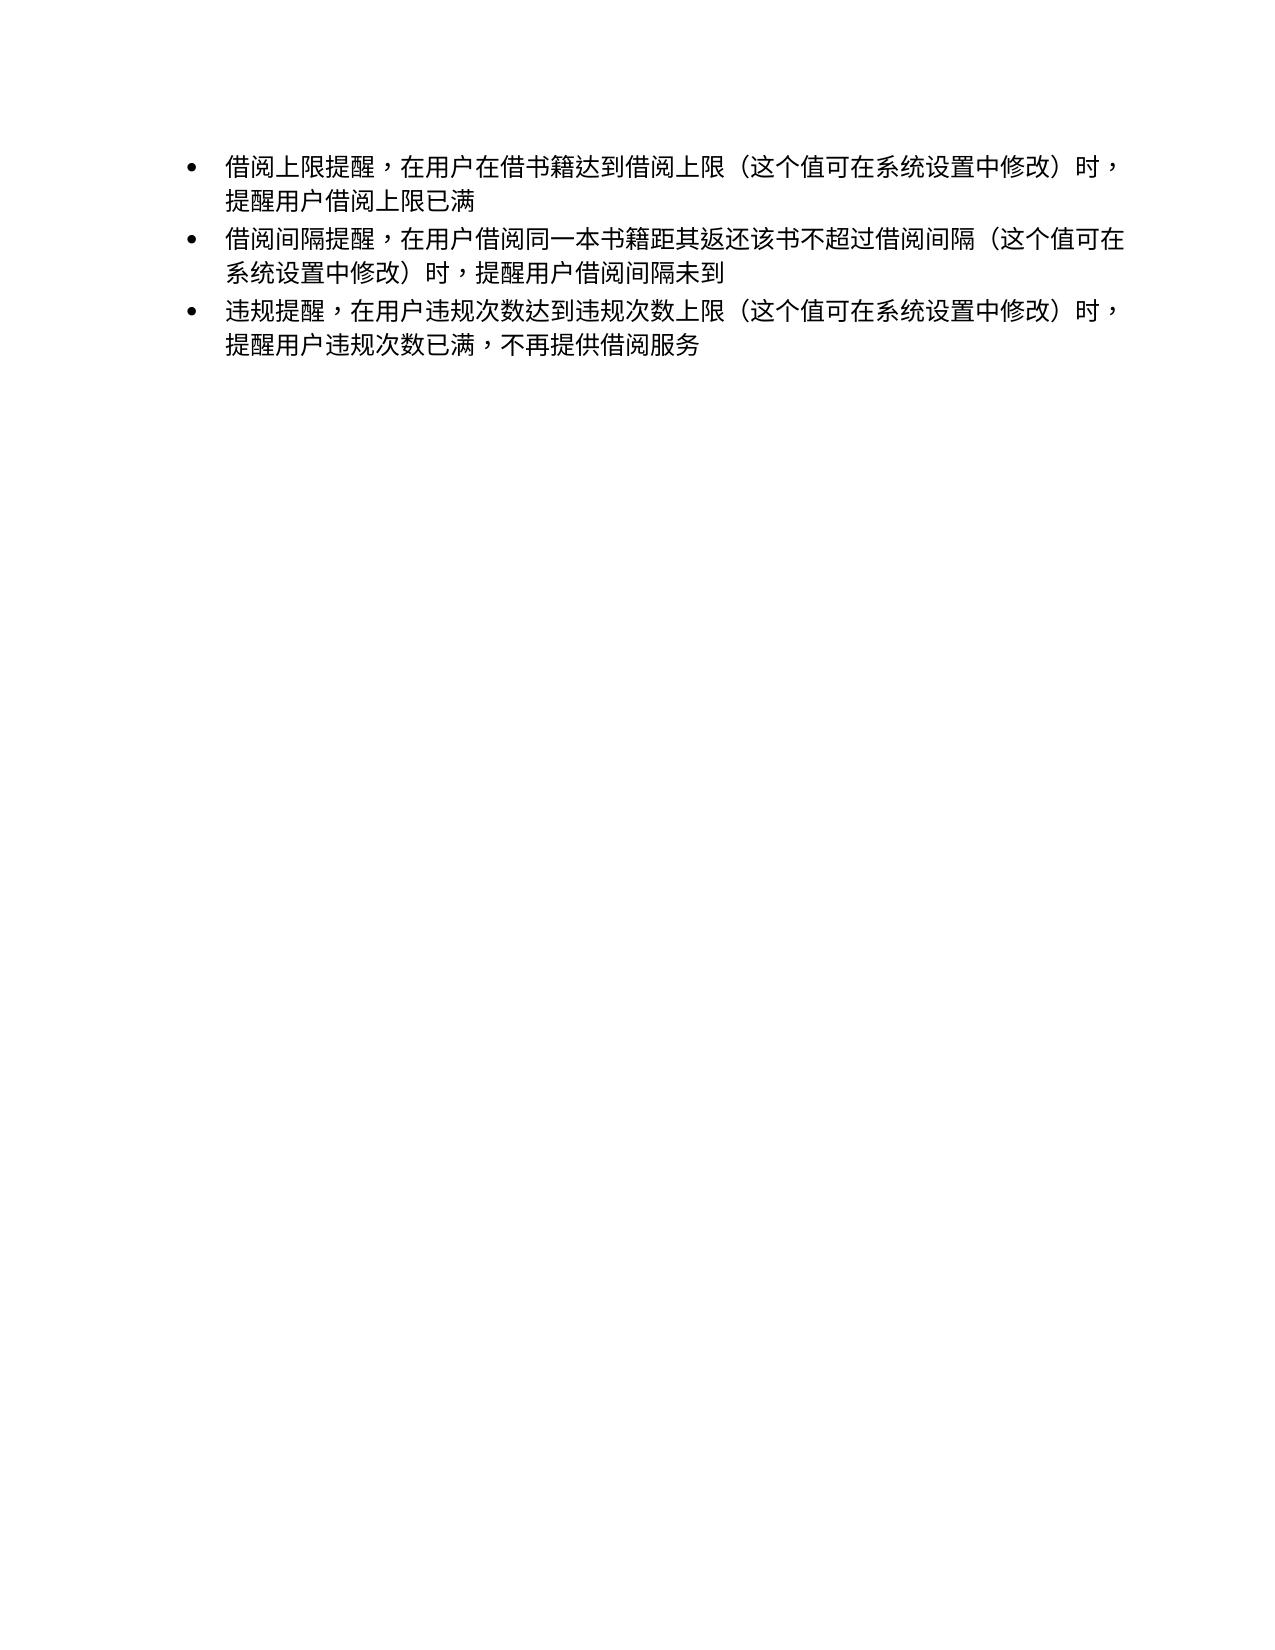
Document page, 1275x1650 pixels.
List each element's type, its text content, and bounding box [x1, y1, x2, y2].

list 违规提醒，在用户违规次数达到违规次数上限（这个值可在系统设置中修改）时，提醒用户违规次数已满，不再提供借阅服务 [187, 294, 1125, 362]
list 借阅上限提醒，在用户在借书籍达到借阅上限（这个值可在系统设置中修改）时，提醒用户借阅上限已满 [187, 150, 1125, 218]
list 借阅间隔提醒，在用户借阅同一本书籍距其返还该书不超过借阅间隔（这个值可在系统设置中修改）时，提醒用户借阅间隔未到 [187, 222, 1125, 290]
